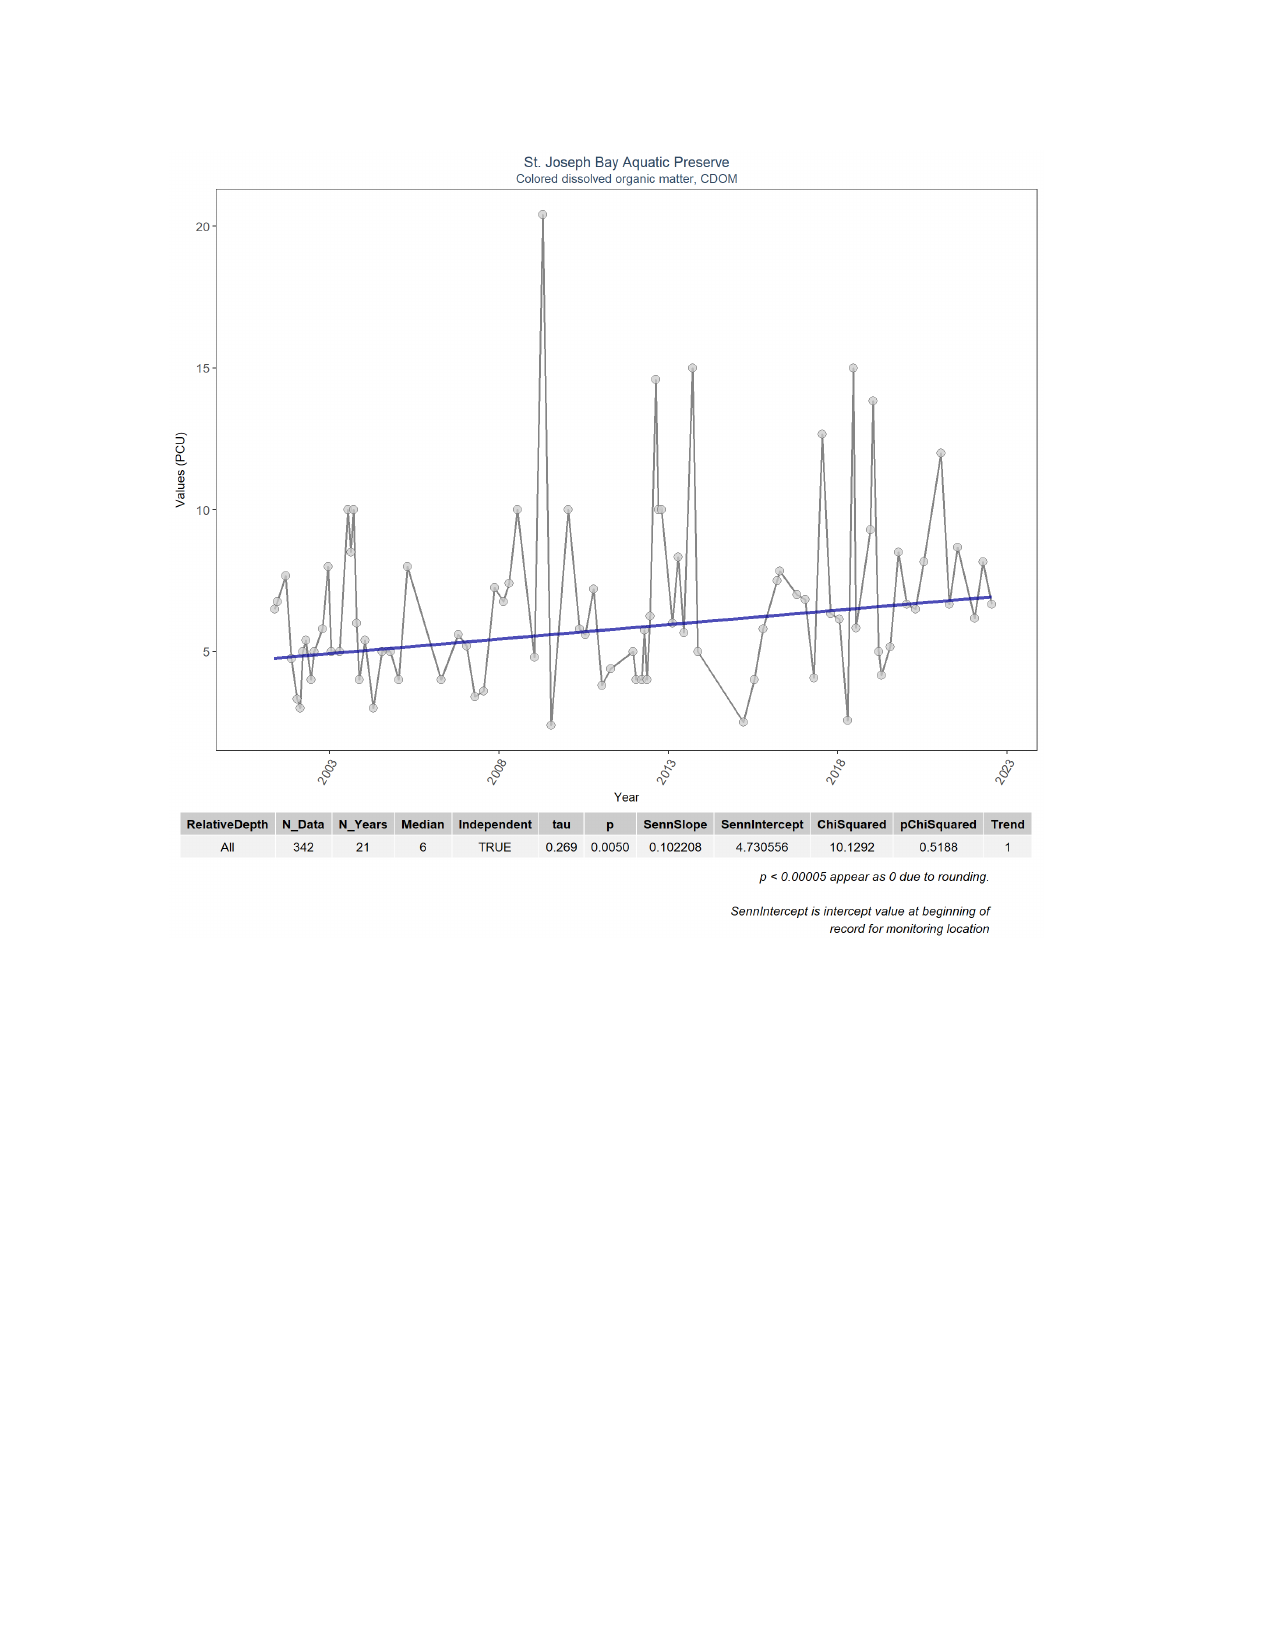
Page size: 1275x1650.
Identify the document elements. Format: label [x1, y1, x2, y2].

picture [168, 150, 1044, 938]
